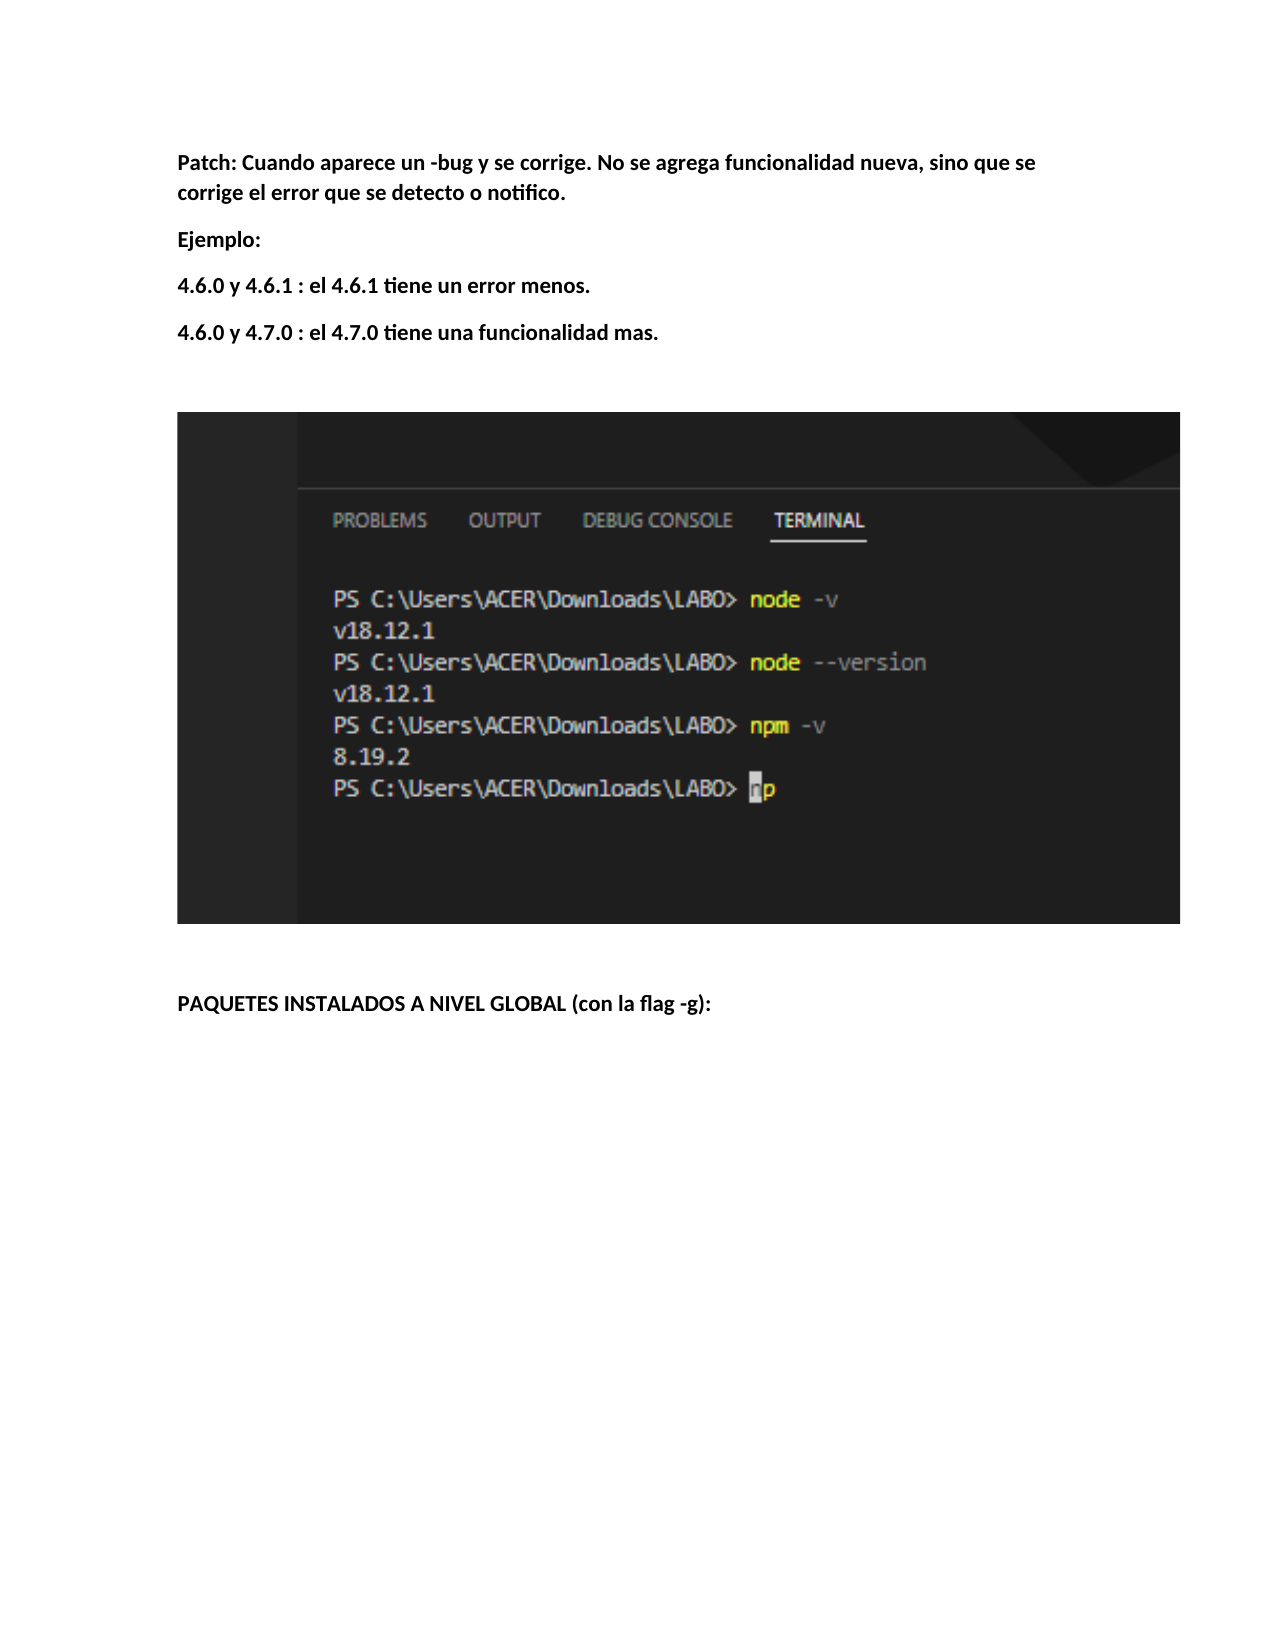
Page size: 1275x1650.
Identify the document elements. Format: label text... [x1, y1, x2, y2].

text Patch: Cuando aparece un -bug y se corrige. No se agrega funcionalidad nueva, sino que se corrige el error que se detecto o notifico. [177, 148, 1098, 206]
text PAQUETES INSTALADOS A NIVEL GLOBAL (con la flag -g): [177, 989, 1098, 1017]
text 4.6.0 y 4.7.0 : el 4.7.0 tiene una funcionalidad mas. [177, 318, 1098, 346]
text 4.6.0 y 4.6.1 : el 4.6.1 tiene un error menos. [177, 272, 1098, 299]
picture [177, 412, 1181, 924]
text Ejemplo: [177, 225, 1098, 253]
